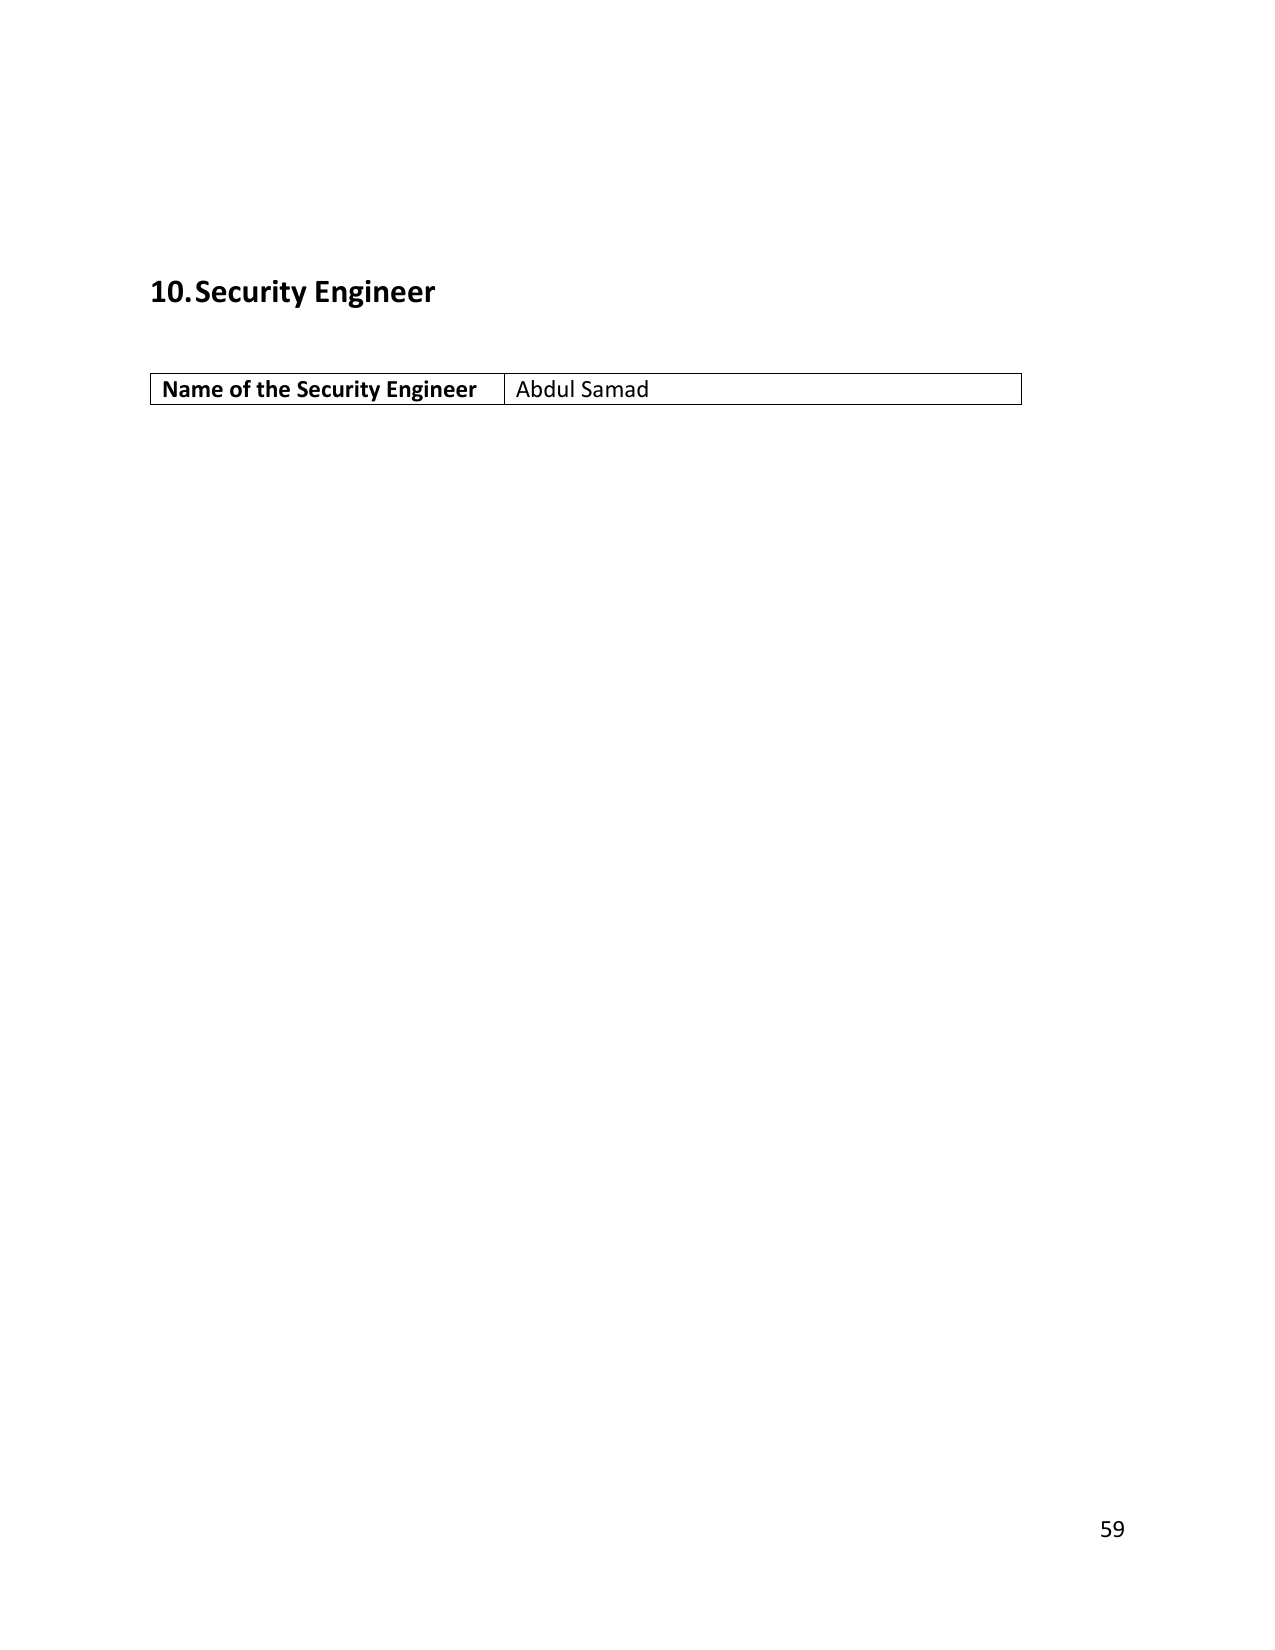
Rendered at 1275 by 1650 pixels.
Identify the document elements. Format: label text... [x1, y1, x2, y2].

subtitle Security Engineer [150, 271, 1125, 312]
table_header Abdul Samad [505, 374, 1021, 404]
table_header Name of the Security Engineer [151, 374, 504, 404]
